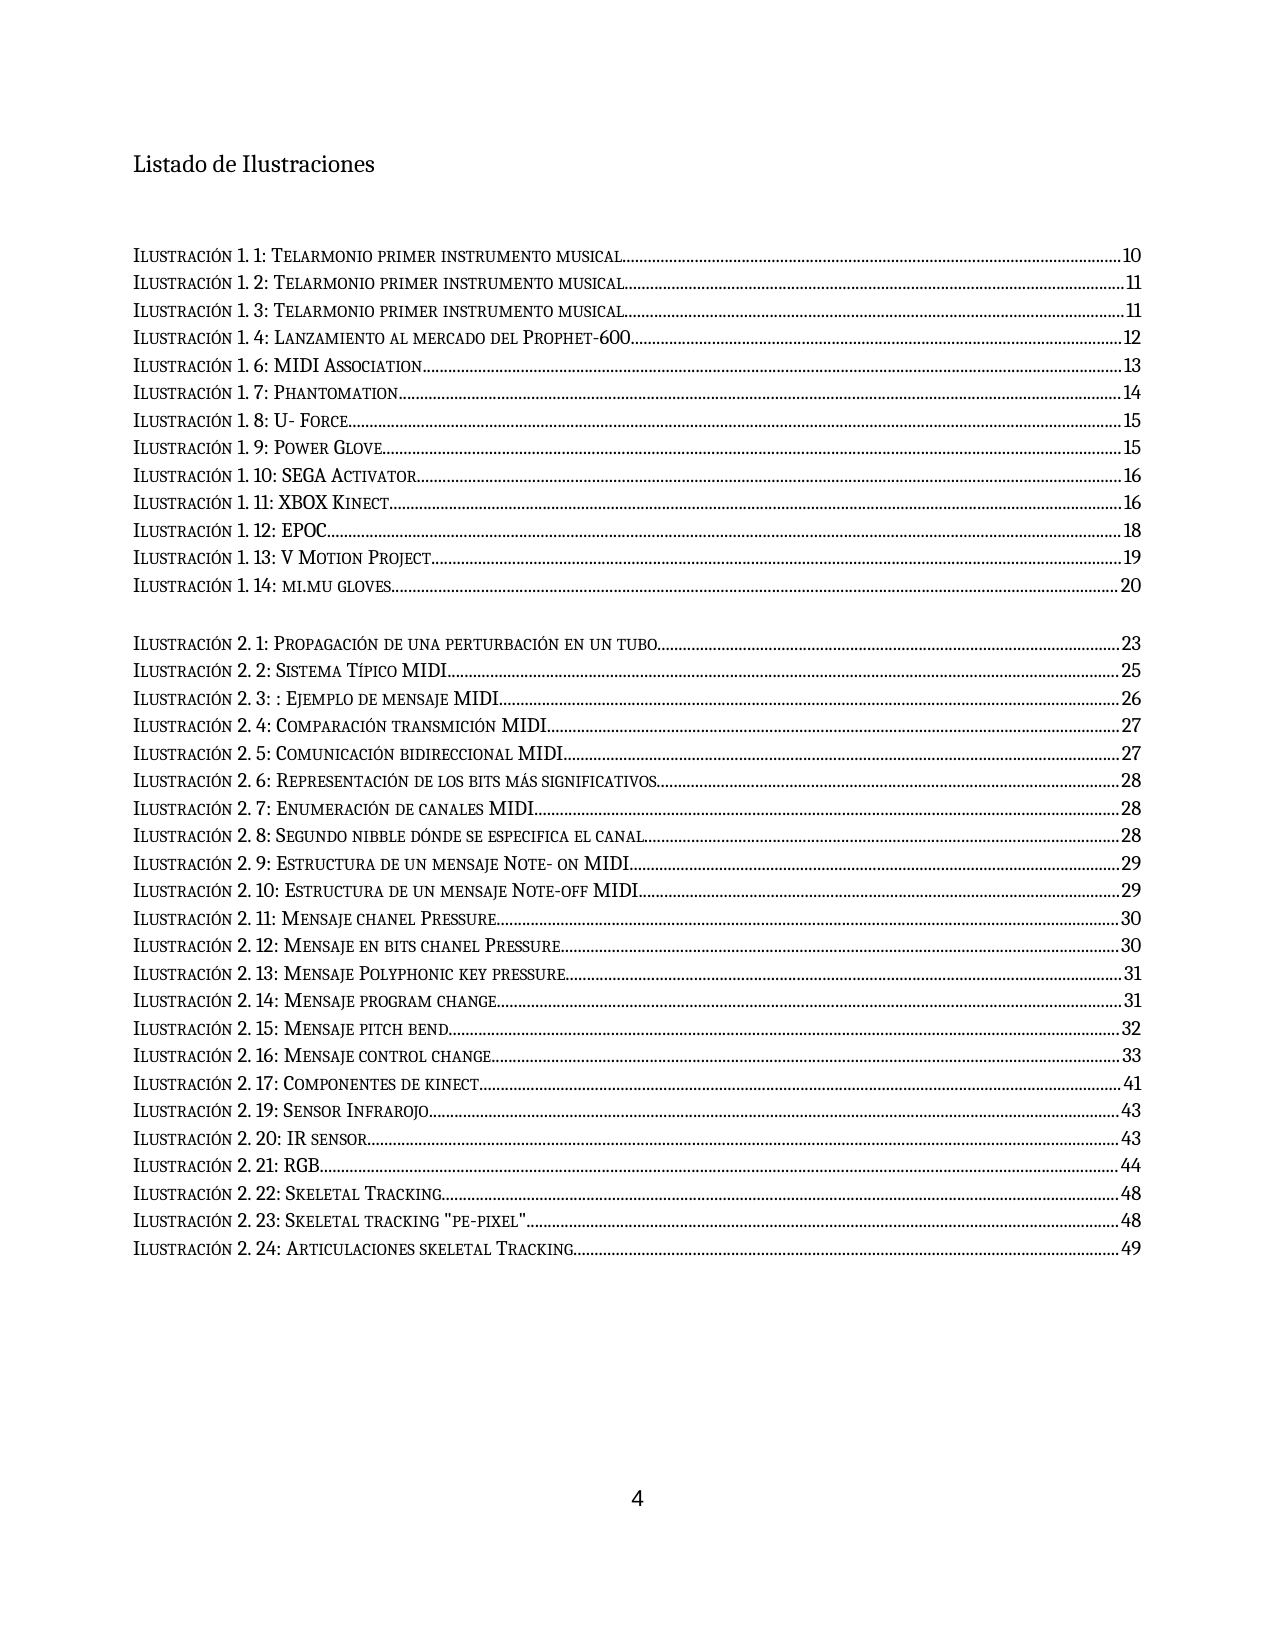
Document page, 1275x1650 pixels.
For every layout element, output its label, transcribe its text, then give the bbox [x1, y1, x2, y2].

text Ilustración 1. 7: Phantomation 14 [133, 381, 1142, 405]
text Ilustración 2. 8: Segundo nibble dónde se especifica el canal 28 [133, 824, 1142, 848]
text Ilustración 1. 9: Power Glove 15 [133, 436, 1142, 460]
text Ilustración 2. 12: Mensaje en bits chanel Pressure 30 [133, 934, 1142, 958]
text Ilustración 2. 4: Comparación transmición MIDI 27 [133, 714, 1142, 738]
text Listado de Ilustraciones [133, 150, 1142, 179]
text Ilustración 2. 1: Propagación de una perturbación en un tubo 23 [133, 631, 1142, 655]
text Ilustración 2. 2: Sistema Típico MIDI 25 [133, 659, 1142, 683]
text Ilustración 2. 11: Mensaje chanel Pressure 30 [133, 906, 1142, 930]
text Ilustración 2. 20: IR sensor 43 [133, 1126, 1142, 1150]
text Ilustración 2. 14: Mensaje program change 31 [133, 989, 1142, 1013]
text Ilustración 1. 10: SEGA Activator 16 [133, 463, 1142, 487]
text Ilustración 1. 12: EPOC 18 [133, 518, 1142, 542]
text Ilustración 1. 3: Telarmonio primer instrumento musical 11 [133, 298, 1142, 322]
text Ilustración 2. 10: Estructura de un mensaje Note-off MIDI 29 [133, 879, 1142, 903]
text Ilustración 2. 23: Skeletal tracking "pe-pixel" 48 [133, 1209, 1142, 1233]
text Ilustración 2. 24: Articulaciones skeletal Tracking 49 [133, 1236, 1142, 1260]
text Ilustración 2. 5: Comunicación bidireccional MIDI 27 [133, 741, 1142, 765]
text Ilustración 1. 1: Telarmonio primer instrumento musical 10 [133, 243, 1142, 267]
text Ilustración 2. 13: Mensaje Polyphonic key pressure 31 [133, 961, 1142, 985]
text Ilustración 2. 6: Representación de los bits más significativos 28 [133, 769, 1142, 793]
text Ilustración 2. 21: RGB 44 [133, 1154, 1142, 1178]
text Ilustración 2. 15: Mensaje pitch bend 32 [133, 1016, 1142, 1040]
text Ilustración 1. 11: XBOX Kinect 16 [133, 491, 1142, 515]
text Ilustración 1. 2: Telarmonio primer instrumento musical 11 [133, 271, 1142, 295]
text Ilustración 2. 16: Mensaje control change 33 [133, 1044, 1142, 1068]
text Ilustración 2. 9: Estructura de un mensaje Note- on MIDI 29 [133, 851, 1142, 875]
text Ilustración 1. 4: Lanzamiento al mercado del Prophet-600 12 [133, 326, 1142, 350]
text Ilustración 1. 6: MIDI Association 13 [133, 353, 1142, 377]
text Ilustración 1. 14: mi.mu gloves 20 [133, 573, 1142, 597]
text Ilustración 2. 7: Enumeración de canales MIDI 28 [133, 796, 1142, 820]
text Ilustración 2. 22: Skeletal Tracking 48 [133, 1181, 1142, 1205]
text Ilustración 1. 13: V Motion Project 19 [133, 546, 1142, 570]
text Ilustración 2. 3: : Ejemplo de mensaje MIDI 26 [133, 686, 1142, 710]
text Ilustración 2. 17: Componentes de kinect 41 [133, 1071, 1142, 1095]
text Ilustración 2. 19: Sensor Infrarojo 43 [133, 1099, 1142, 1123]
text Ilustración 1. 8: U- Force 15 [133, 408, 1142, 432]
